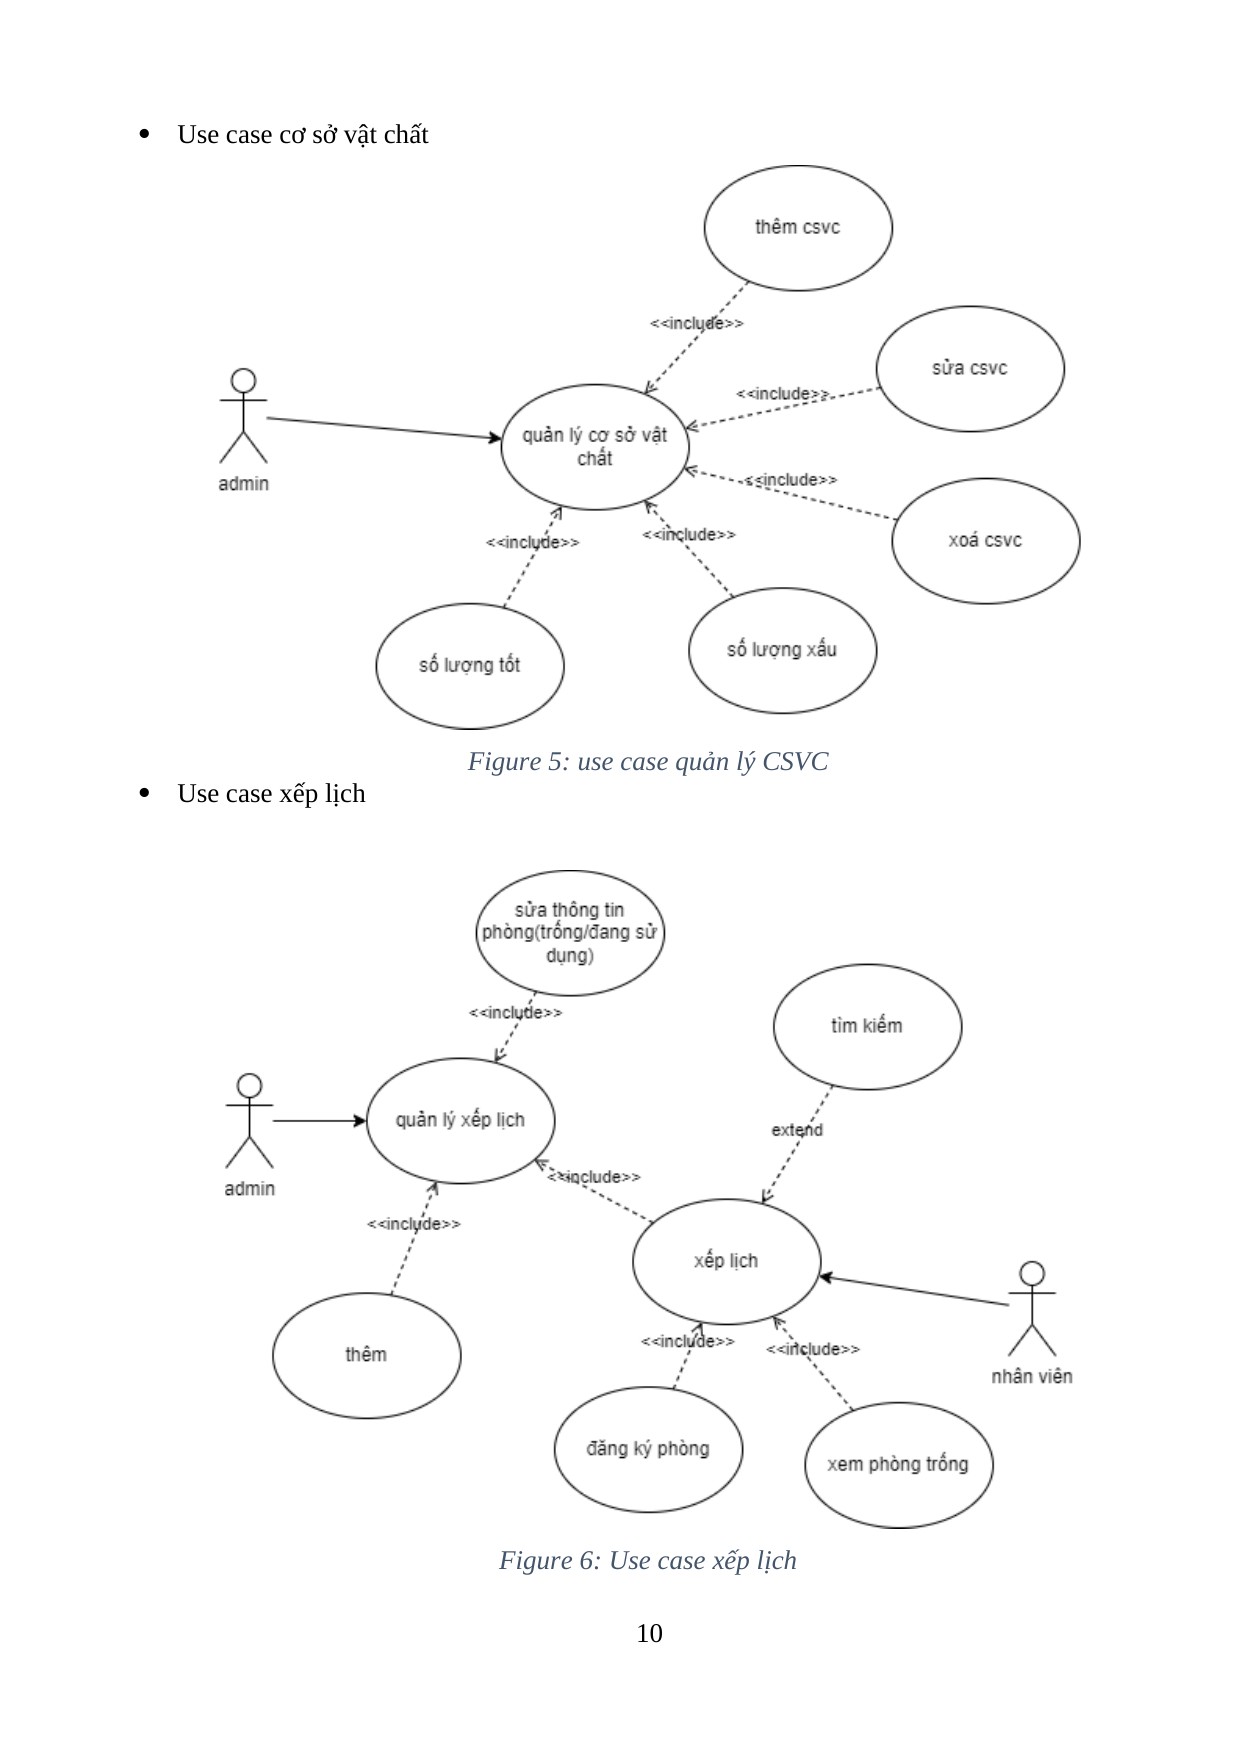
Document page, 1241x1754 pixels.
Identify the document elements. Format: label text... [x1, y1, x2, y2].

text Figure 6: Use case xếp lịch [177, 1544, 1122, 1575]
picture [218, 165, 1081, 730]
picture [225, 870, 1074, 1529]
text Figure 5: use case quản lý CSVC [177, 746, 1122, 777]
list Use case xếp lịch [139, 777, 1122, 808]
list Use case cơ sở vật chất [139, 118, 1122, 150]
